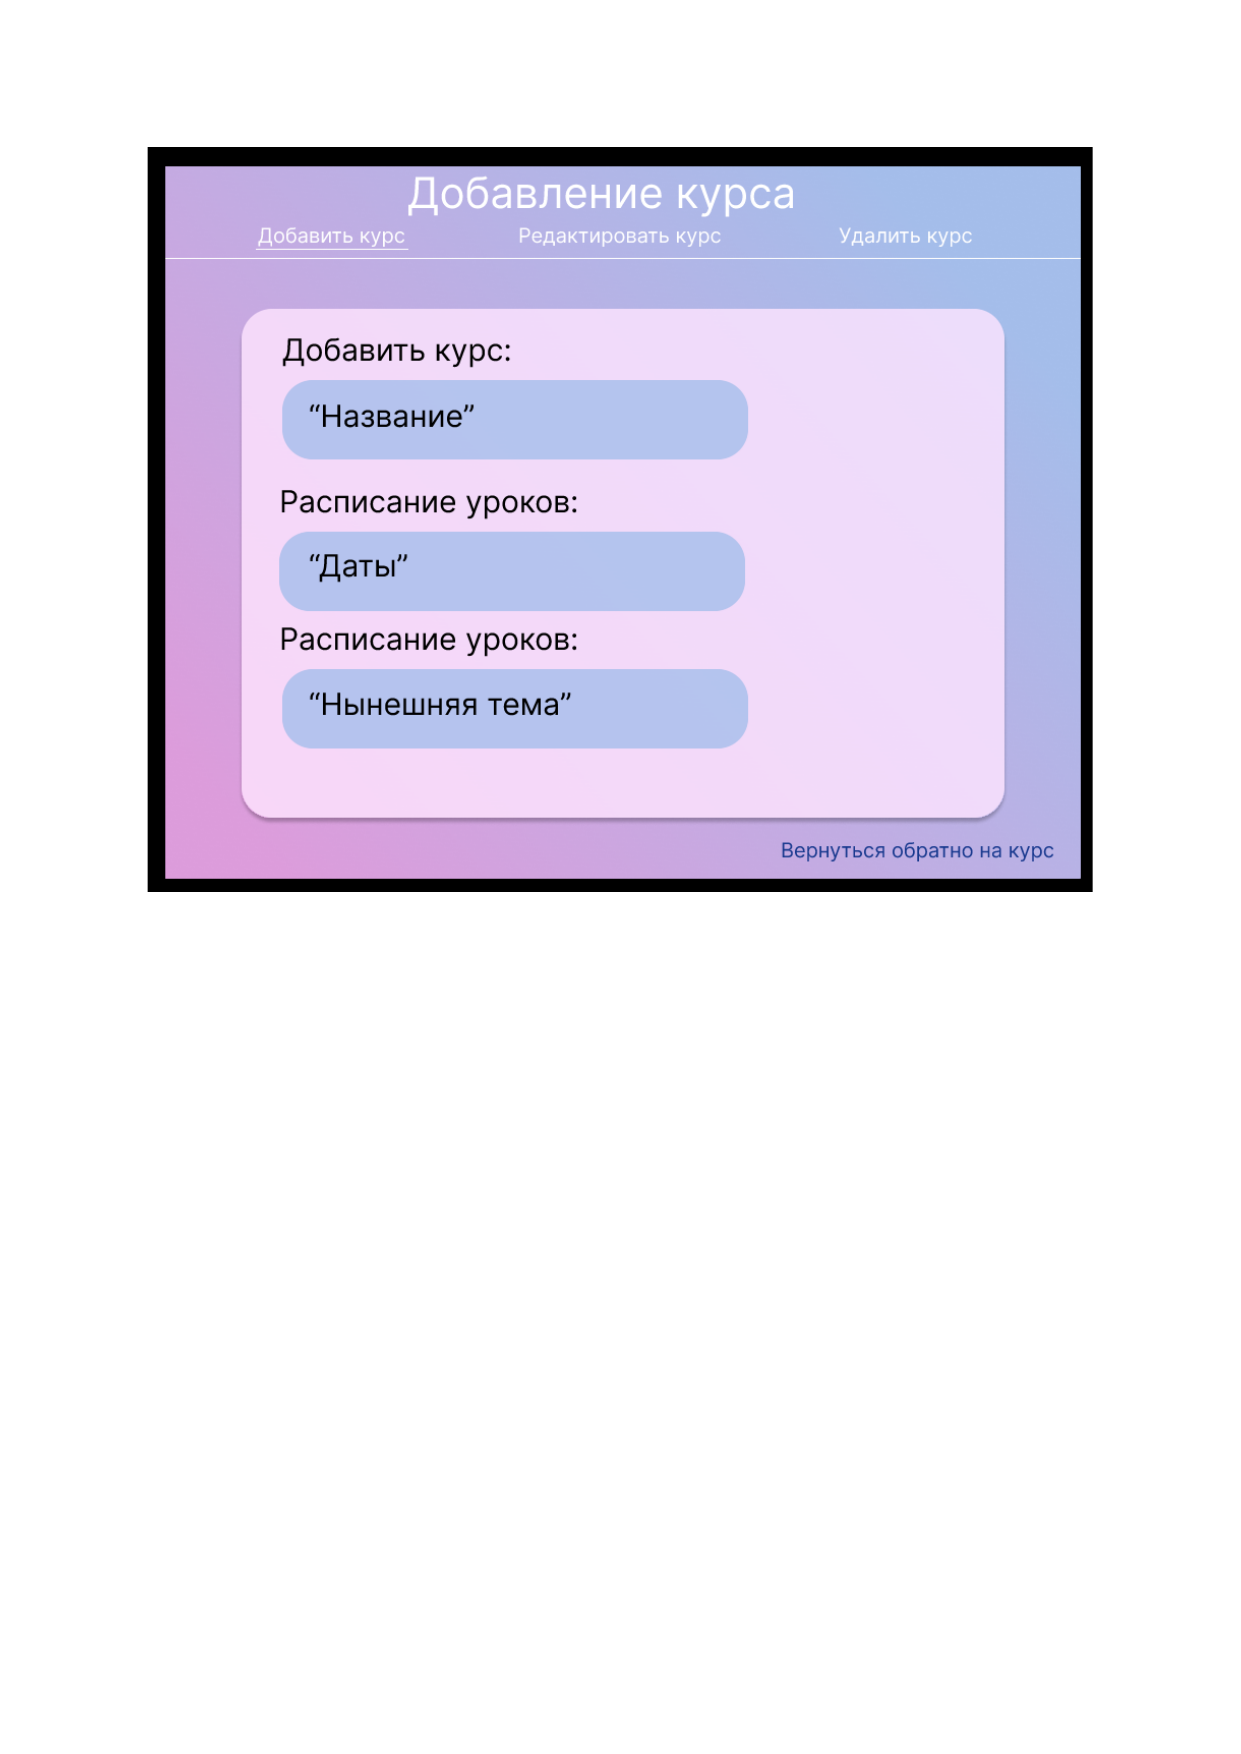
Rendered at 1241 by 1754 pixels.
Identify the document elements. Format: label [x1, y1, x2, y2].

picture [147, 147, 1093, 892]
